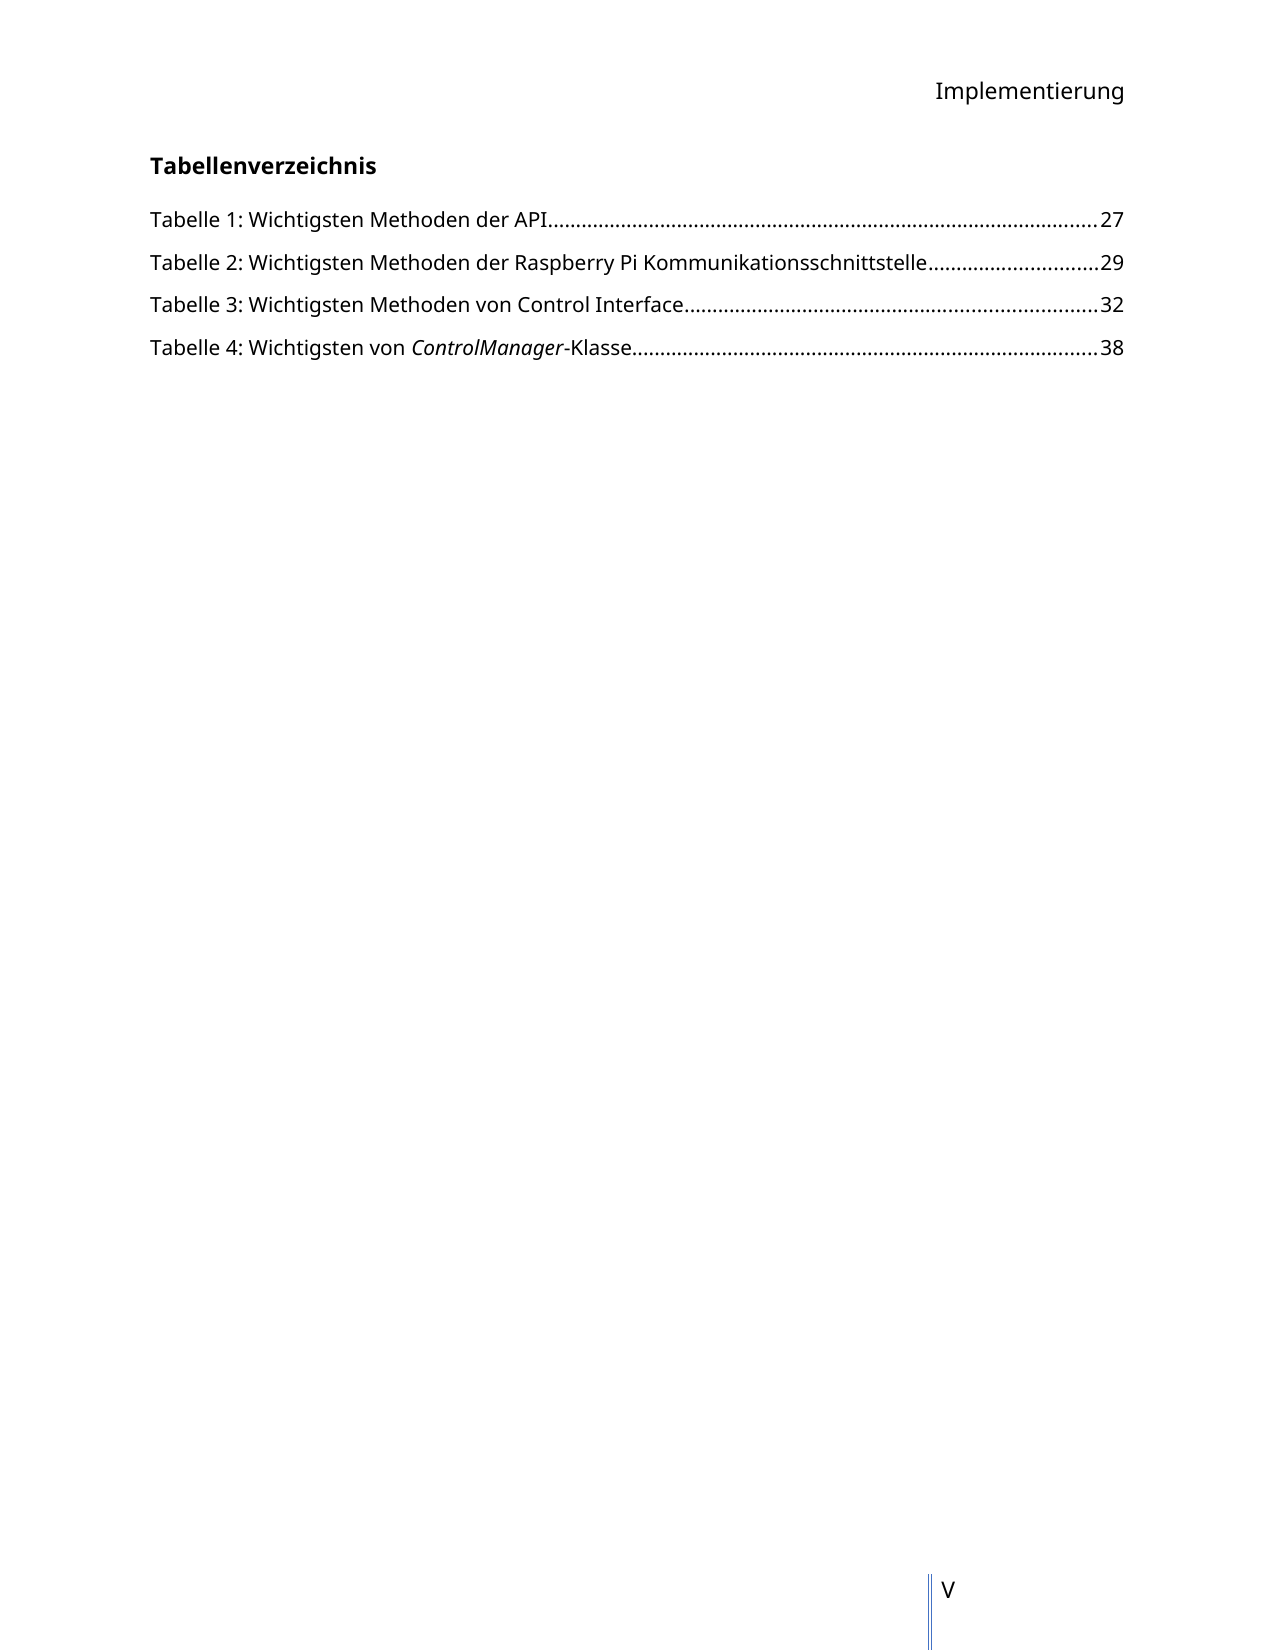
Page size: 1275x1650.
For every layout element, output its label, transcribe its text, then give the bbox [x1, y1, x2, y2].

text Tabelle 4: Wichtigsten von ControlManager-Klasse 38 [150, 333, 1125, 361]
text Tabellenverzeichnis [150, 150, 1125, 181]
text Tabelle 2: Wichtigsten Methoden der Raspberry Pi Kommunikationsschnittstelle 29 [150, 248, 1125, 276]
text Tabelle 1: Wichtigsten Methoden der API 27 [150, 205, 1125, 234]
text Tabelle 3: Wichtigsten Methoden von Control Interface 32 [150, 290, 1125, 319]
